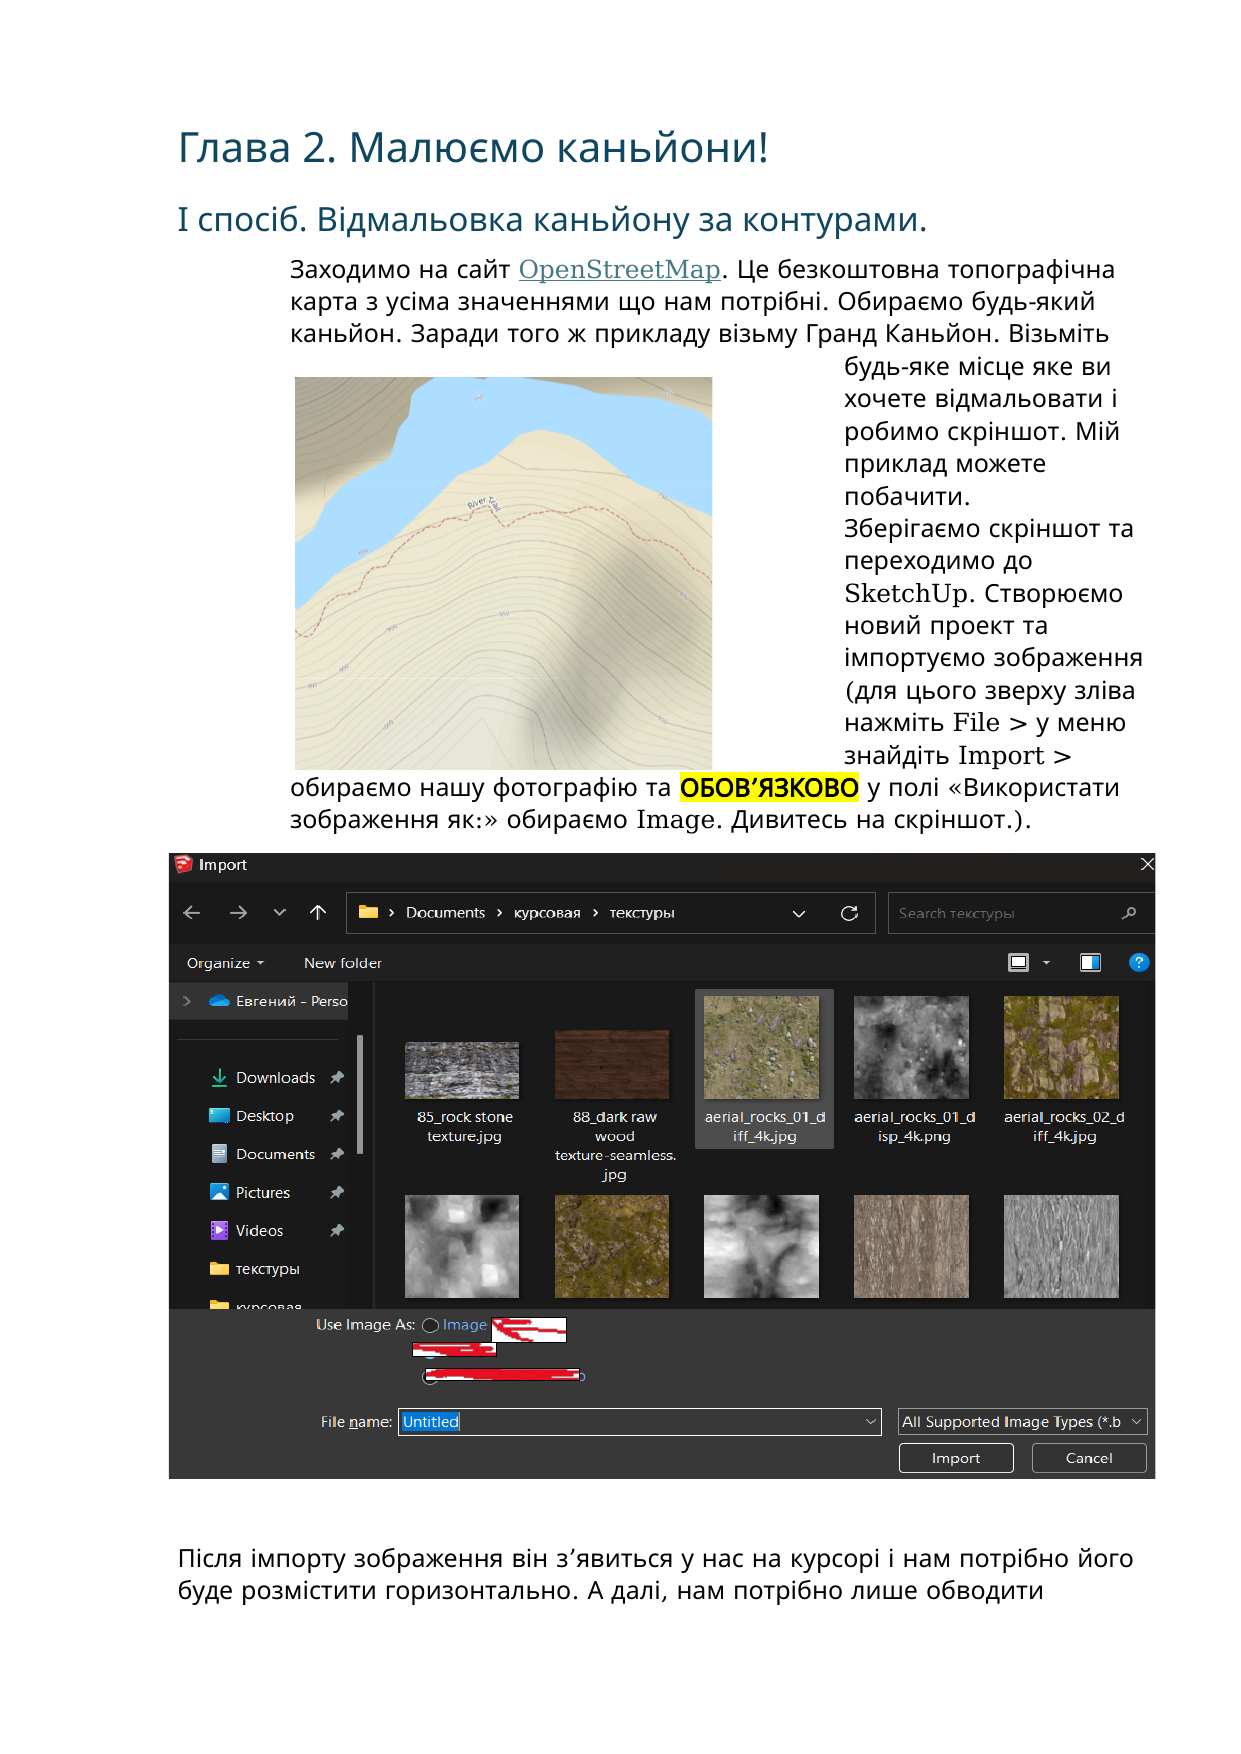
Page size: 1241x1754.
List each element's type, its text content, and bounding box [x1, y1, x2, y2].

picture [293, 377, 712, 769]
subtitle І спосіб. Відмальовка каньйону за контурами. [177, 196, 1152, 241]
picture [168, 853, 1155, 1479]
subtitle Глава 2. Малюємо каньйони! [177, 118, 1152, 175]
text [177, 1479, 1152, 1605]
